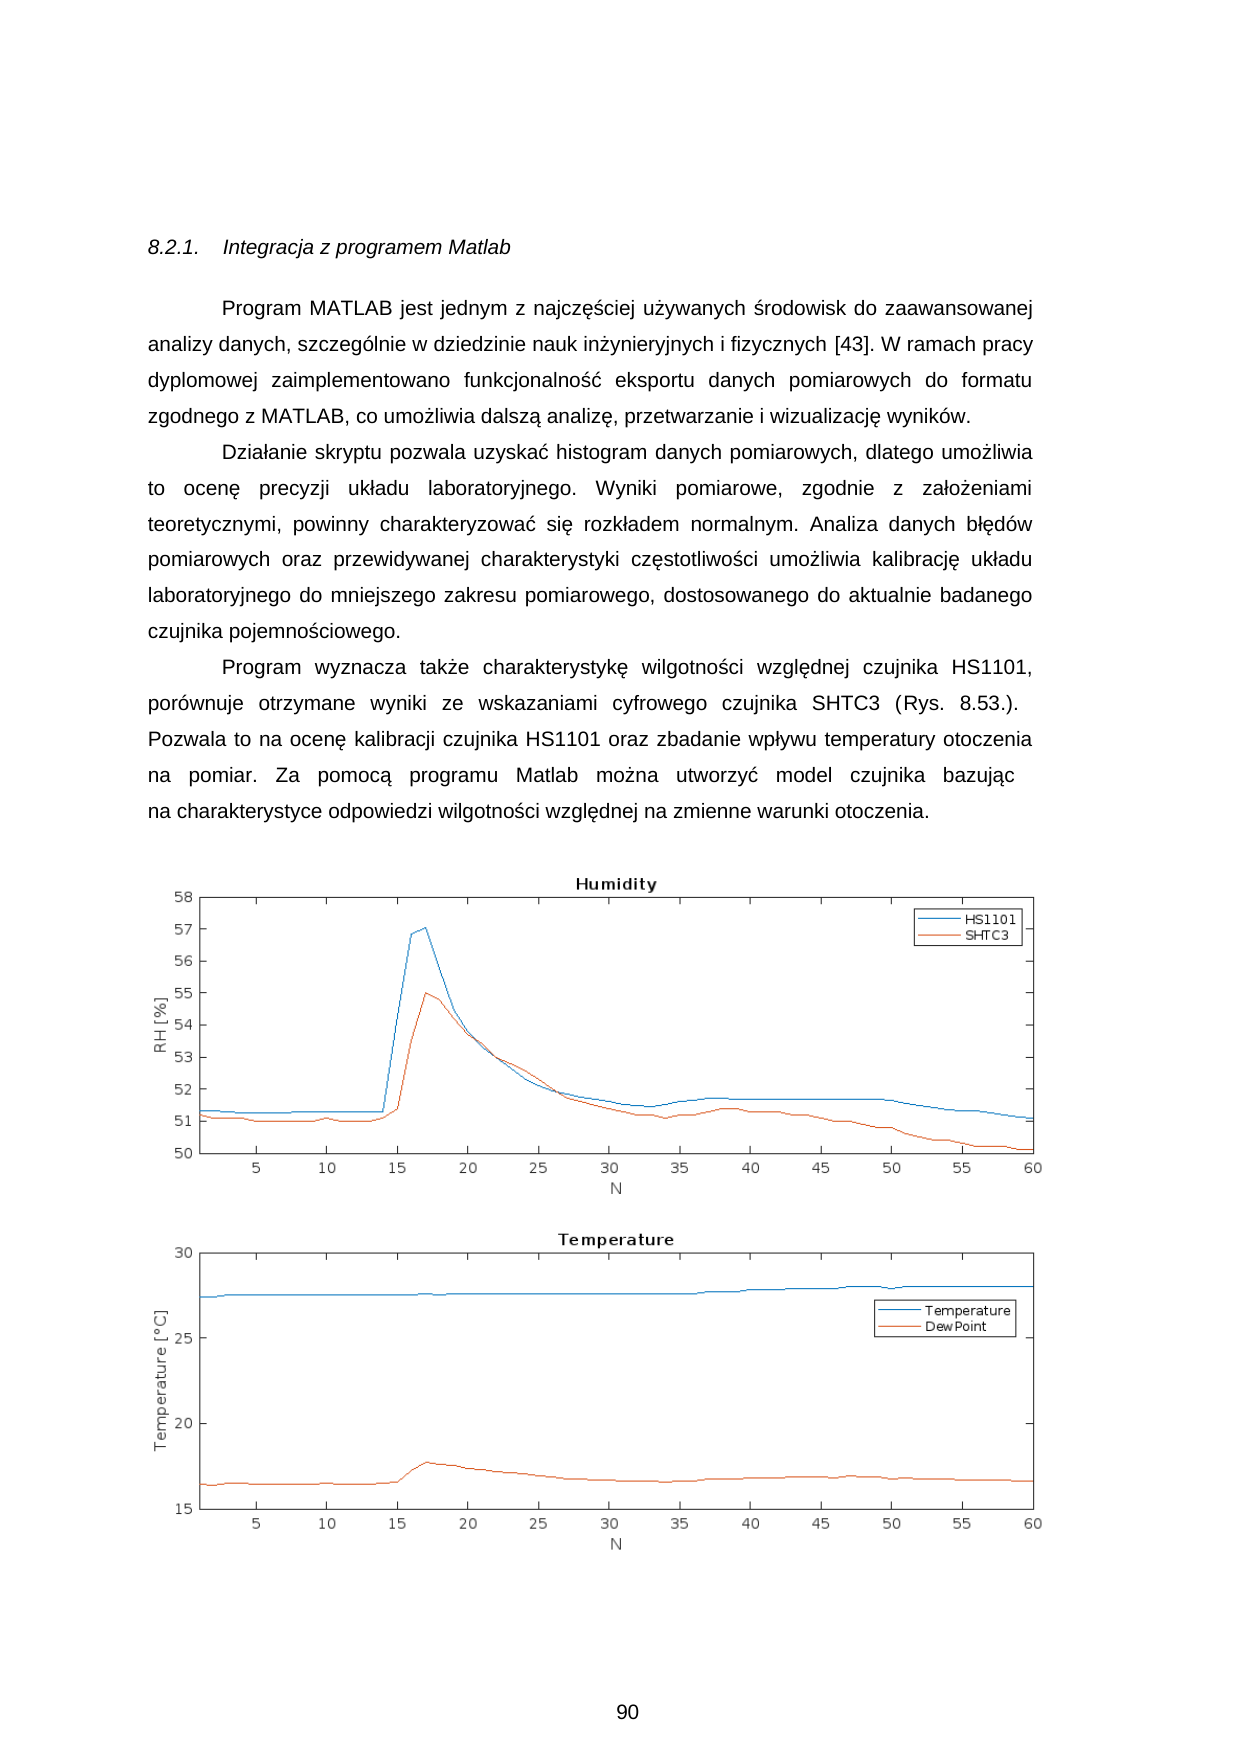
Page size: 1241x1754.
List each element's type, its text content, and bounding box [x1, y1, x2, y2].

picture [147, 876, 1053, 1558]
text Program MATLAB jest jednym z najczęściej używanych środowisk do zaawansowanej analizy danych, szczególnie w dziedzinie nauk inżynieryjnych i fizycznych [43]. W ramach pracy dyplomowej zaimplementowano funkcjonalność eksportu danych pomiarowych do formatu zgodnego z MATLAB, co umożliwia dalszą analizę, przetwarzanie i wizualizację wyników. [148, 296, 1033, 427]
text Działanie skryptu pozwala uzyskać histogram danych pomiarowych, dlatego umożliwia to ocenę precyzji układu laboratoryjnego. Wyniki pomiarowe, zgodnie z założeniami teoretycznymi, powinny charakteryzować się rozkładem normalnym. Analiza danych błędów pomiarowych oraz przewidywanej charakterystyki częstotliwości umożliwia kalibrację układu laboratoryjnego do mniejszego zakresu pomiarowego, dostosowanego do aktualnie badanego czujnika pojemnościowego. [148, 439, 1033, 643]
subtitle Integracja z programem Matlab [148, 235, 1033, 259]
